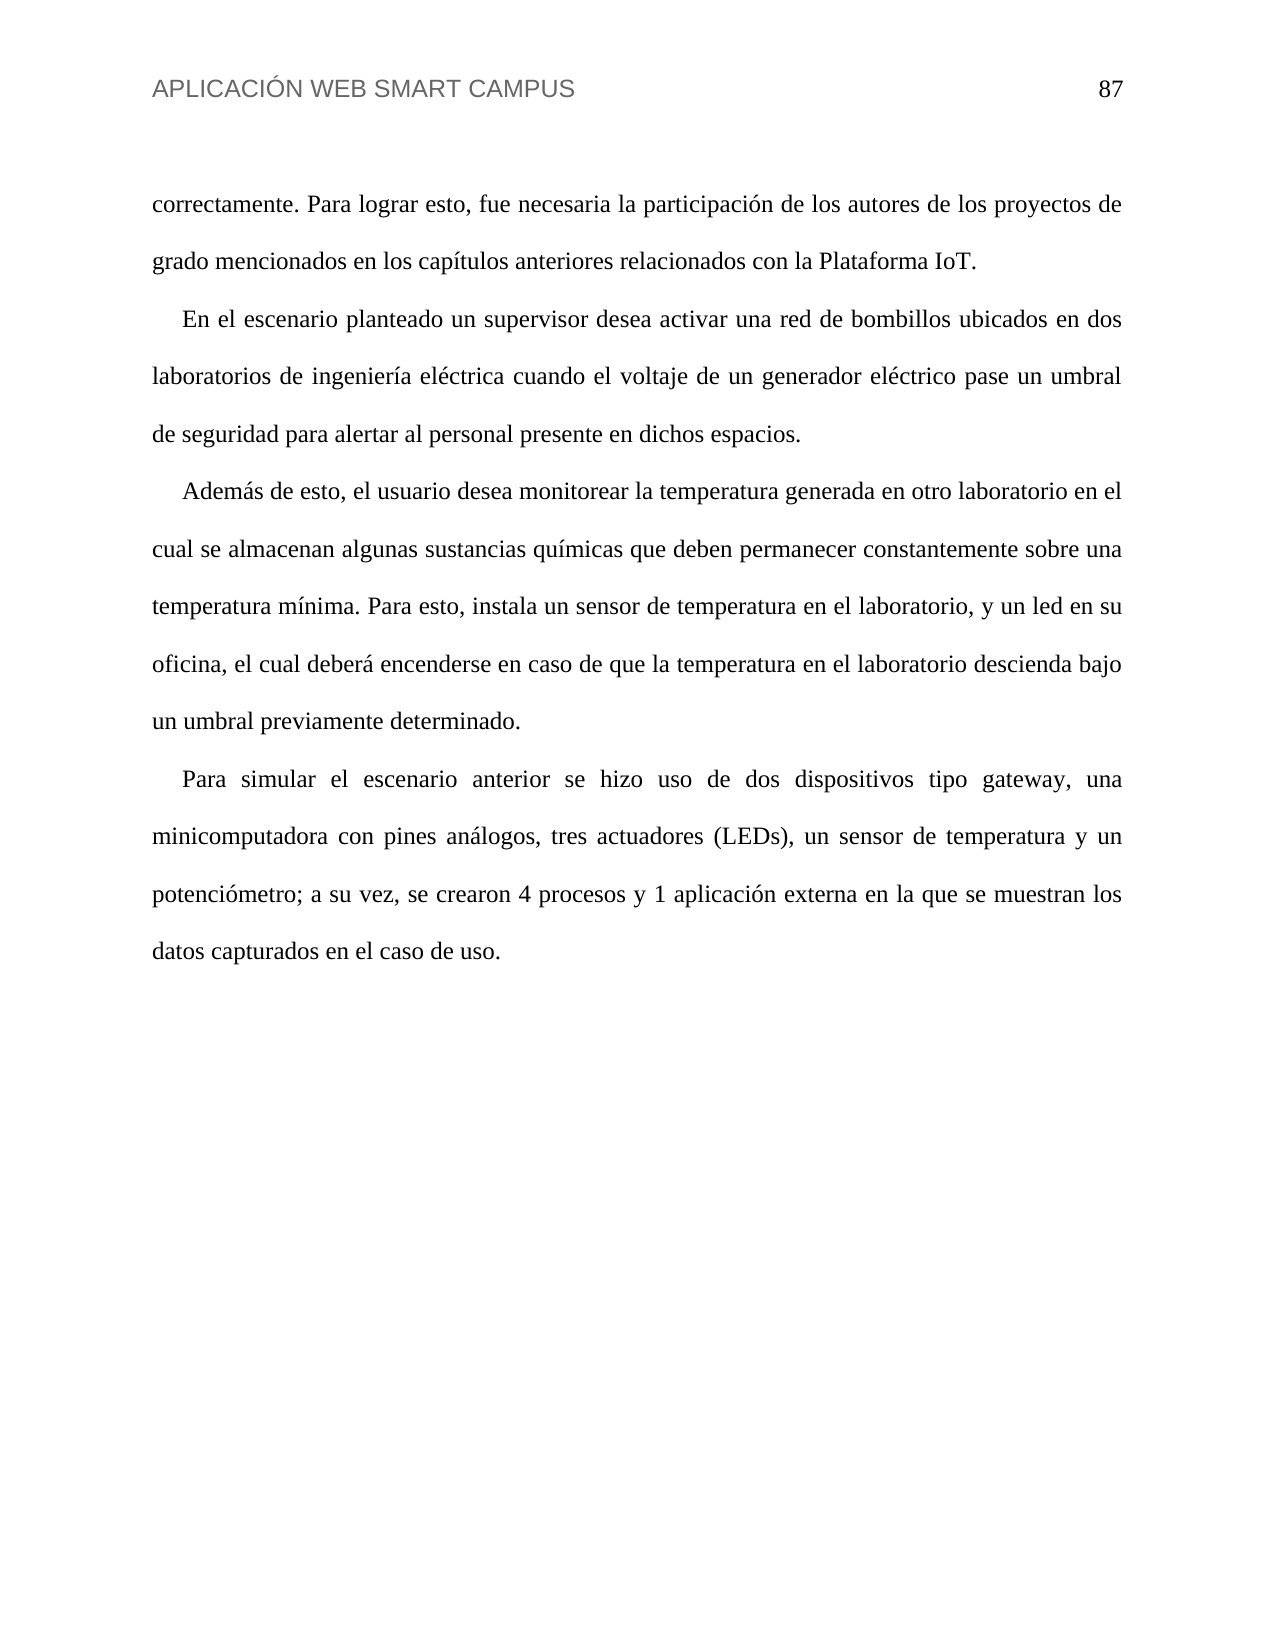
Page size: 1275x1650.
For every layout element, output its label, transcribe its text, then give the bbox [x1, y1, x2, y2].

text Para simular el escenario anterior se hizo uso de dos dispositivos tipo gateway, una minicomputadora con pines análogos, tres actuadores (LEDs), un sensor de temperatura y un potenciómetro; a su vez, se crearon 4 procesos y 1 aplicación externa en la que se muestran los datos capturados en el caso de uso. [152, 764, 1123, 965]
text En el escenario planteado un supervisor desea activar una red de bombillos ubicados en dos laboratorios de ingeniería eléctrica cuando el voltaje de un generador eléctrico pase un umbral de seguridad para alertar al personal presente en dichos espacios. [152, 304, 1123, 448]
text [152, 189, 1123, 275]
text Además de esto, el usuario desea monitorear la temperatura generada en otro laboratorio en el cual se almacenan algunas sustancias químicas que deben permanecer constantemente sobre una temperatura mínima. Para esto, instala un sensor de temperatura en el laboratorio, y un led en su oficina, el cual deberá encenderse en caso de que la temperatura en el laboratorio descienda bajo un umbral previamente determinado. [152, 476, 1123, 735]
